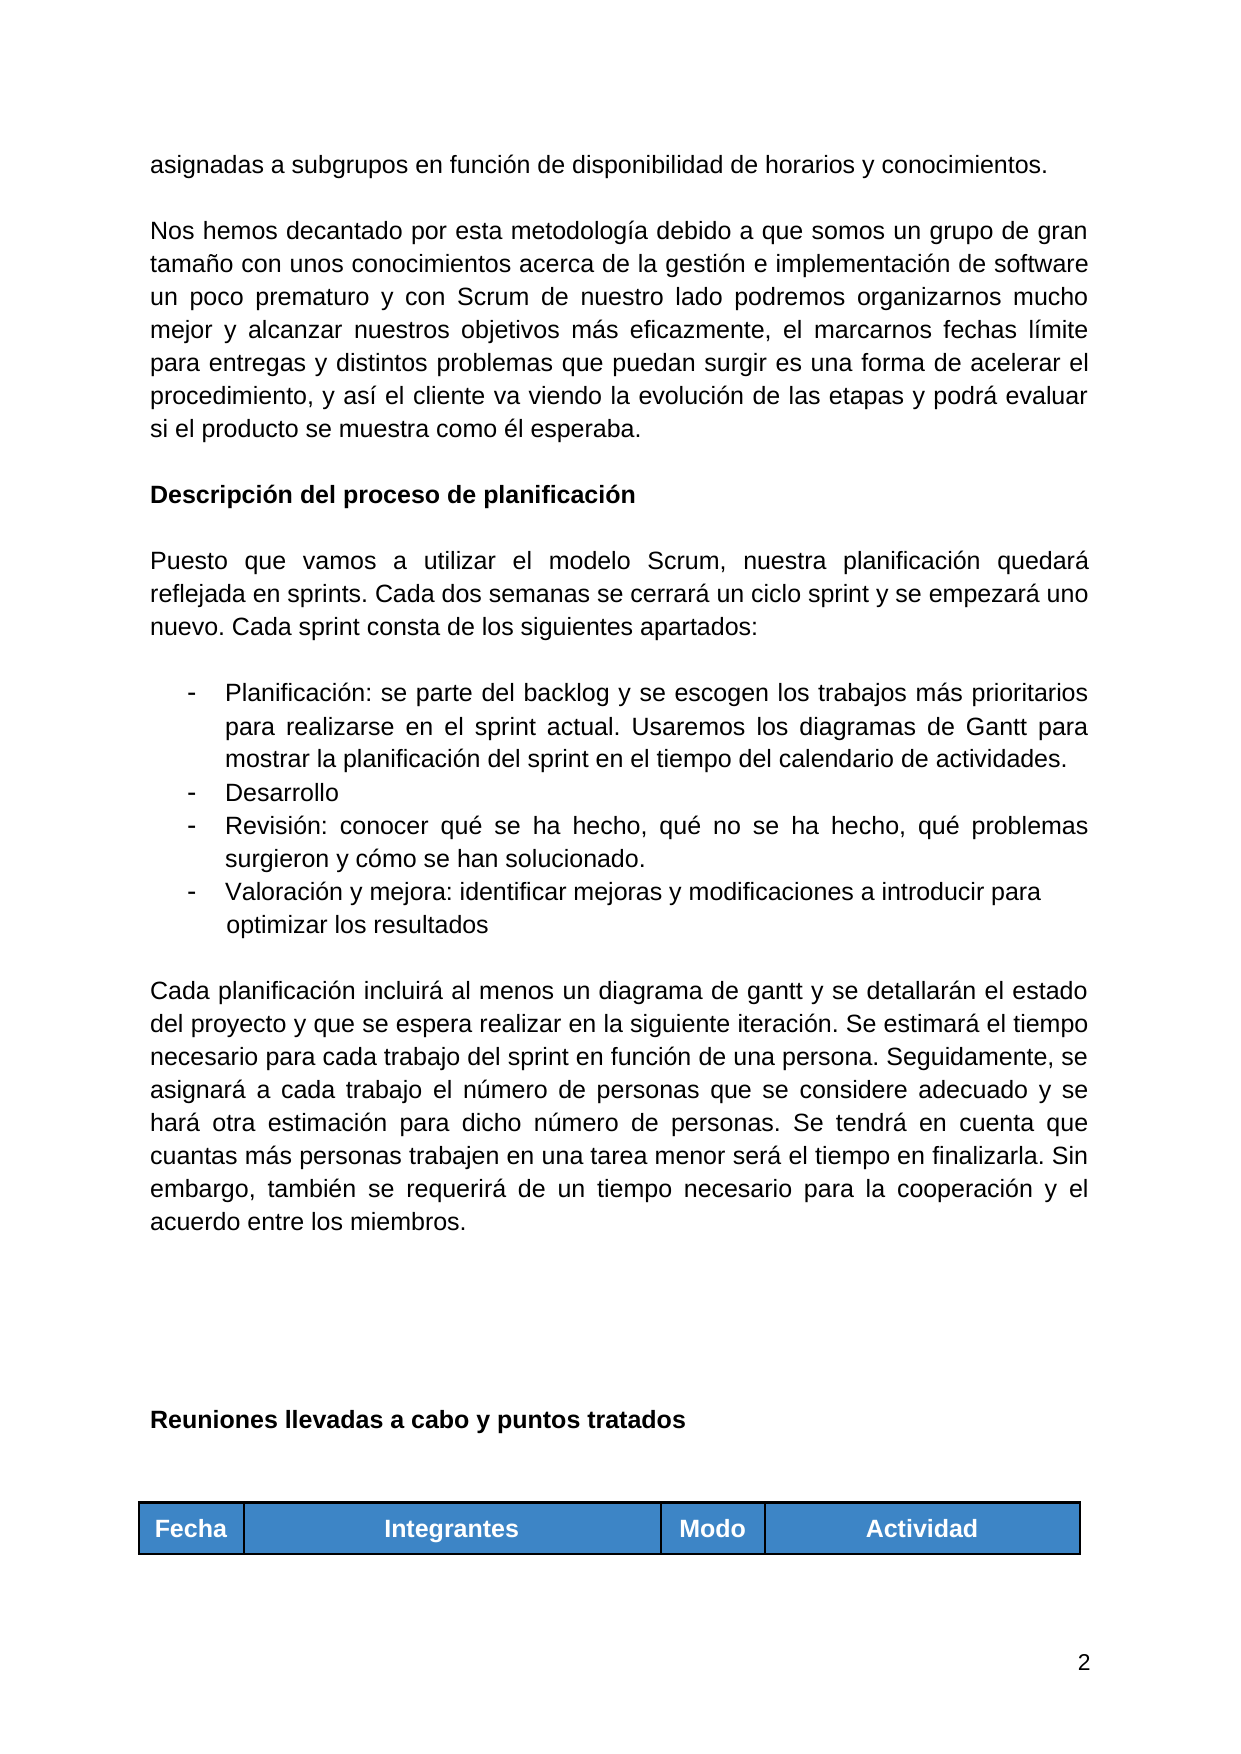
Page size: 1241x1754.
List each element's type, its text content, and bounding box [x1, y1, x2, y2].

list Planificación: se parte del backlog y se escogen los trabajos más prioritarios para realizarse en el sprint actual. Usaremos los diagramas de Gantt para mostrar la planificación del sprint en el tiempo del calendario de actividades. [187, 678, 1090, 773]
table_header Modo [662, 1504, 764, 1553]
table_header Fecha [140, 1504, 243, 1553]
list Valoración y mejora: identificar mejoras y modificaciones a introducir para [187, 877, 1090, 906]
text Cada planificación incluirá al menos un diagrama de gantt y se detallarán el estado del proyecto y que se espera realizar en la siguiente iteración. Se estimará el tiempo necesario para cada trabajo del sprint en función de una persona. Seguidamente, se asignará a cada trabajo el número de personas que se considere adecuado y se hará otra estimación para dicho número de personas. Se tendrá en cuenta que cuantas más personas trabajen en una tarea menor será el tiempo en finalizarla. Sin embargo, también se requerirá de un tiempo necesario para la cooperación y el acuerdo entre los miembros. [150, 976, 1090, 1236]
list Revisión: conocer qué se ha hecho, qué no se ha hecho, qué problemas surgieron y cómo se han solucionado. [187, 811, 1090, 872]
text Descripción del proceso de planificación [150, 480, 1090, 509]
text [150, 150, 1090, 179]
table_header Actividad [766, 1504, 1079, 1553]
list Desarrollo [187, 777, 1090, 806]
text Reuniones llevadas a cabo y puntos tratados [150, 1405, 1090, 1434]
text optimizar los resultados [150, 910, 1090, 939]
text Puesto que vamos a utilizar el modelo Scrum, nuestra planificación quedará reflejada en sprints. Cada dos semanas se cerrará un ciclo sprint y se empezará uno nuevo. Cada sprint consta de los siguientes apartados: [150, 546, 1090, 641]
text Nos hemos decantado por esta metodología debido a que somos un grupo de gran tamaño con unos conocimientos acerca de la gestión e implementación de software un poco prematuro y con Scrum de nuestro lado podremos organizarnos mucho mejor y alcanzar nuestros objetivos más eficazmente, el marcarnos fechas límite para entregas y distintos problemas que puedan surgir es una forma de acelerar el procedimiento, y así el cliente va viendo la evolución de las etapas y podrá evaluar si el producto se muestra como él esperaba. [150, 216, 1090, 443]
table_header Integrantes [245, 1504, 660, 1553]
